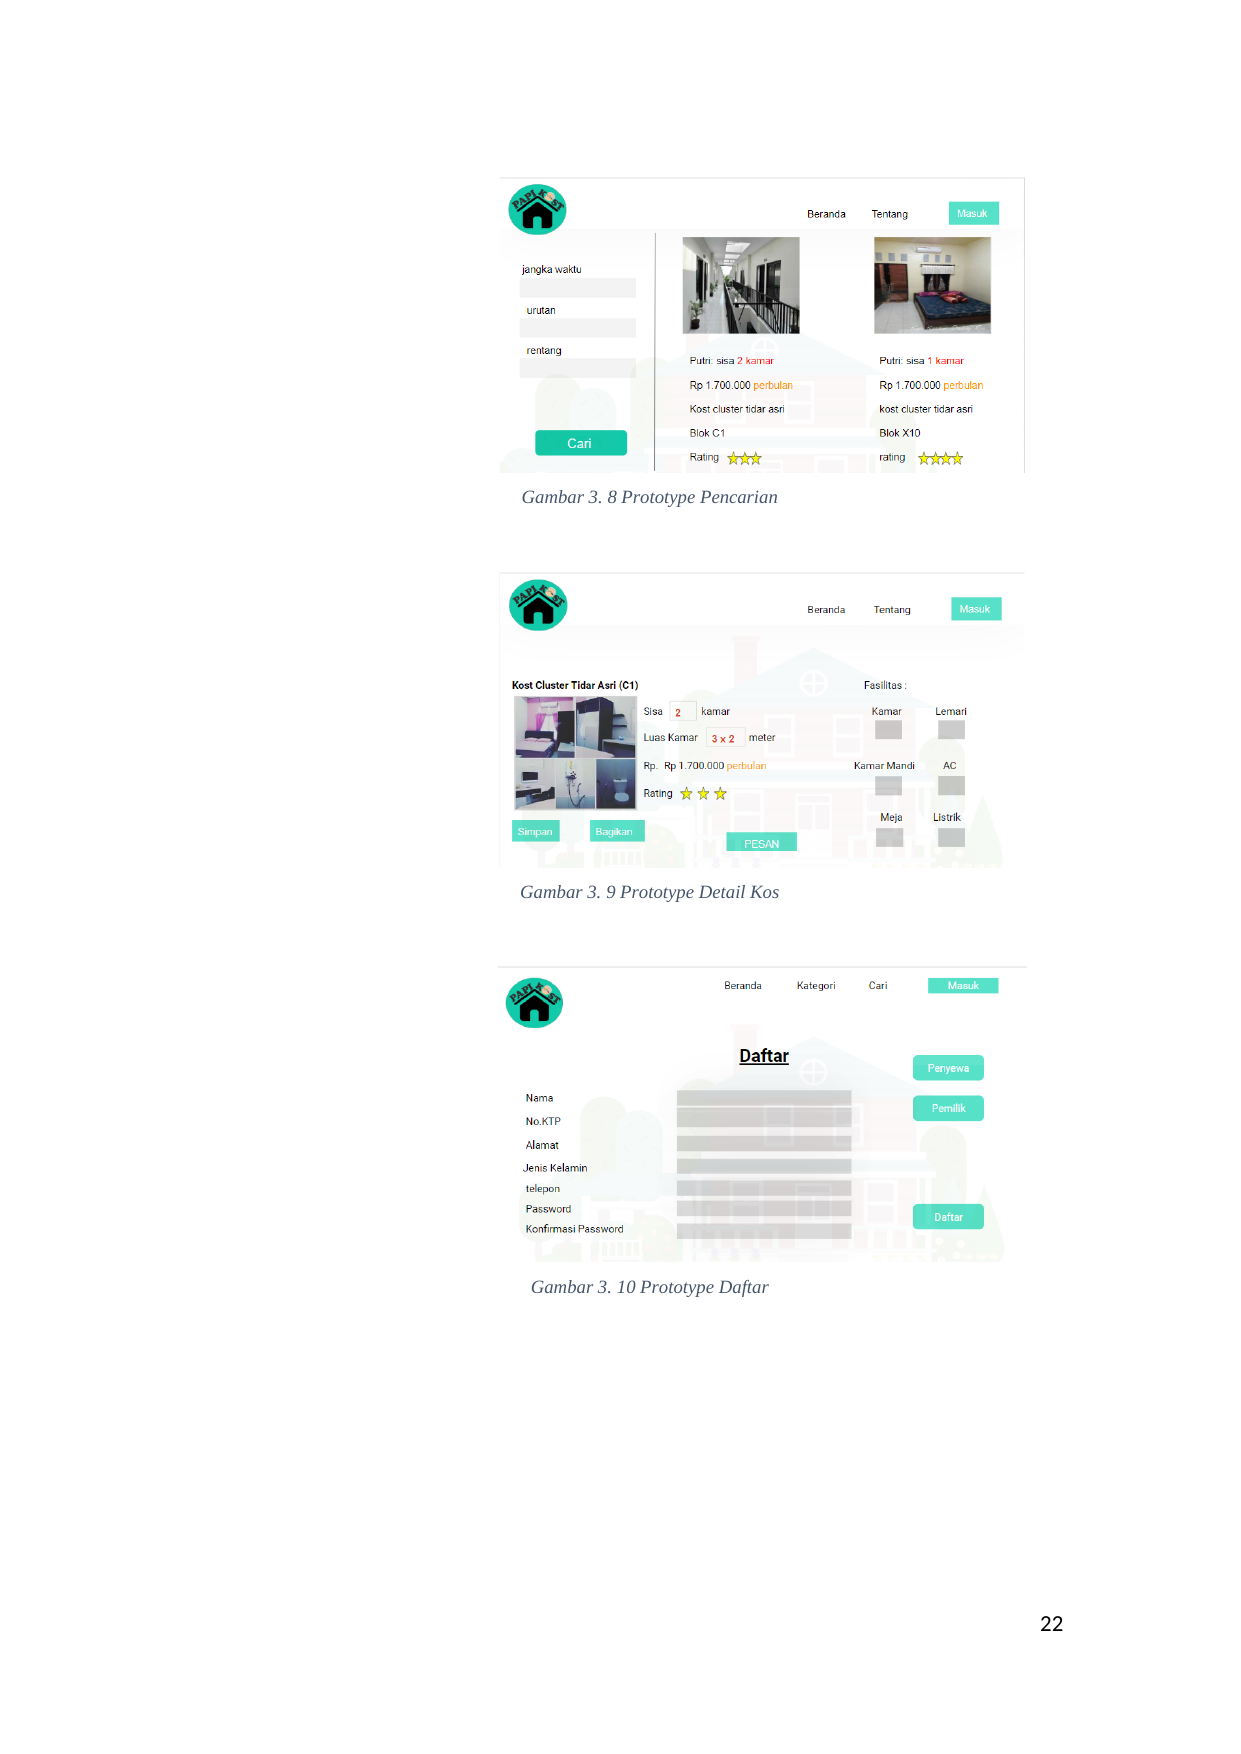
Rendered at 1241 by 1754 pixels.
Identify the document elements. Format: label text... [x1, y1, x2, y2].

picture [499, 177, 1025, 473]
picture [499, 572, 1025, 868]
text Gambar 3. 8 Prototype Pencarian [236, 486, 1063, 508]
picture [497, 966, 1027, 1262]
text Gambar 3. 9 Prototype Detail Kos [236, 881, 1063, 903]
text Gambar 3. 10 Prototype Daftar [236, 1276, 1063, 1298]
